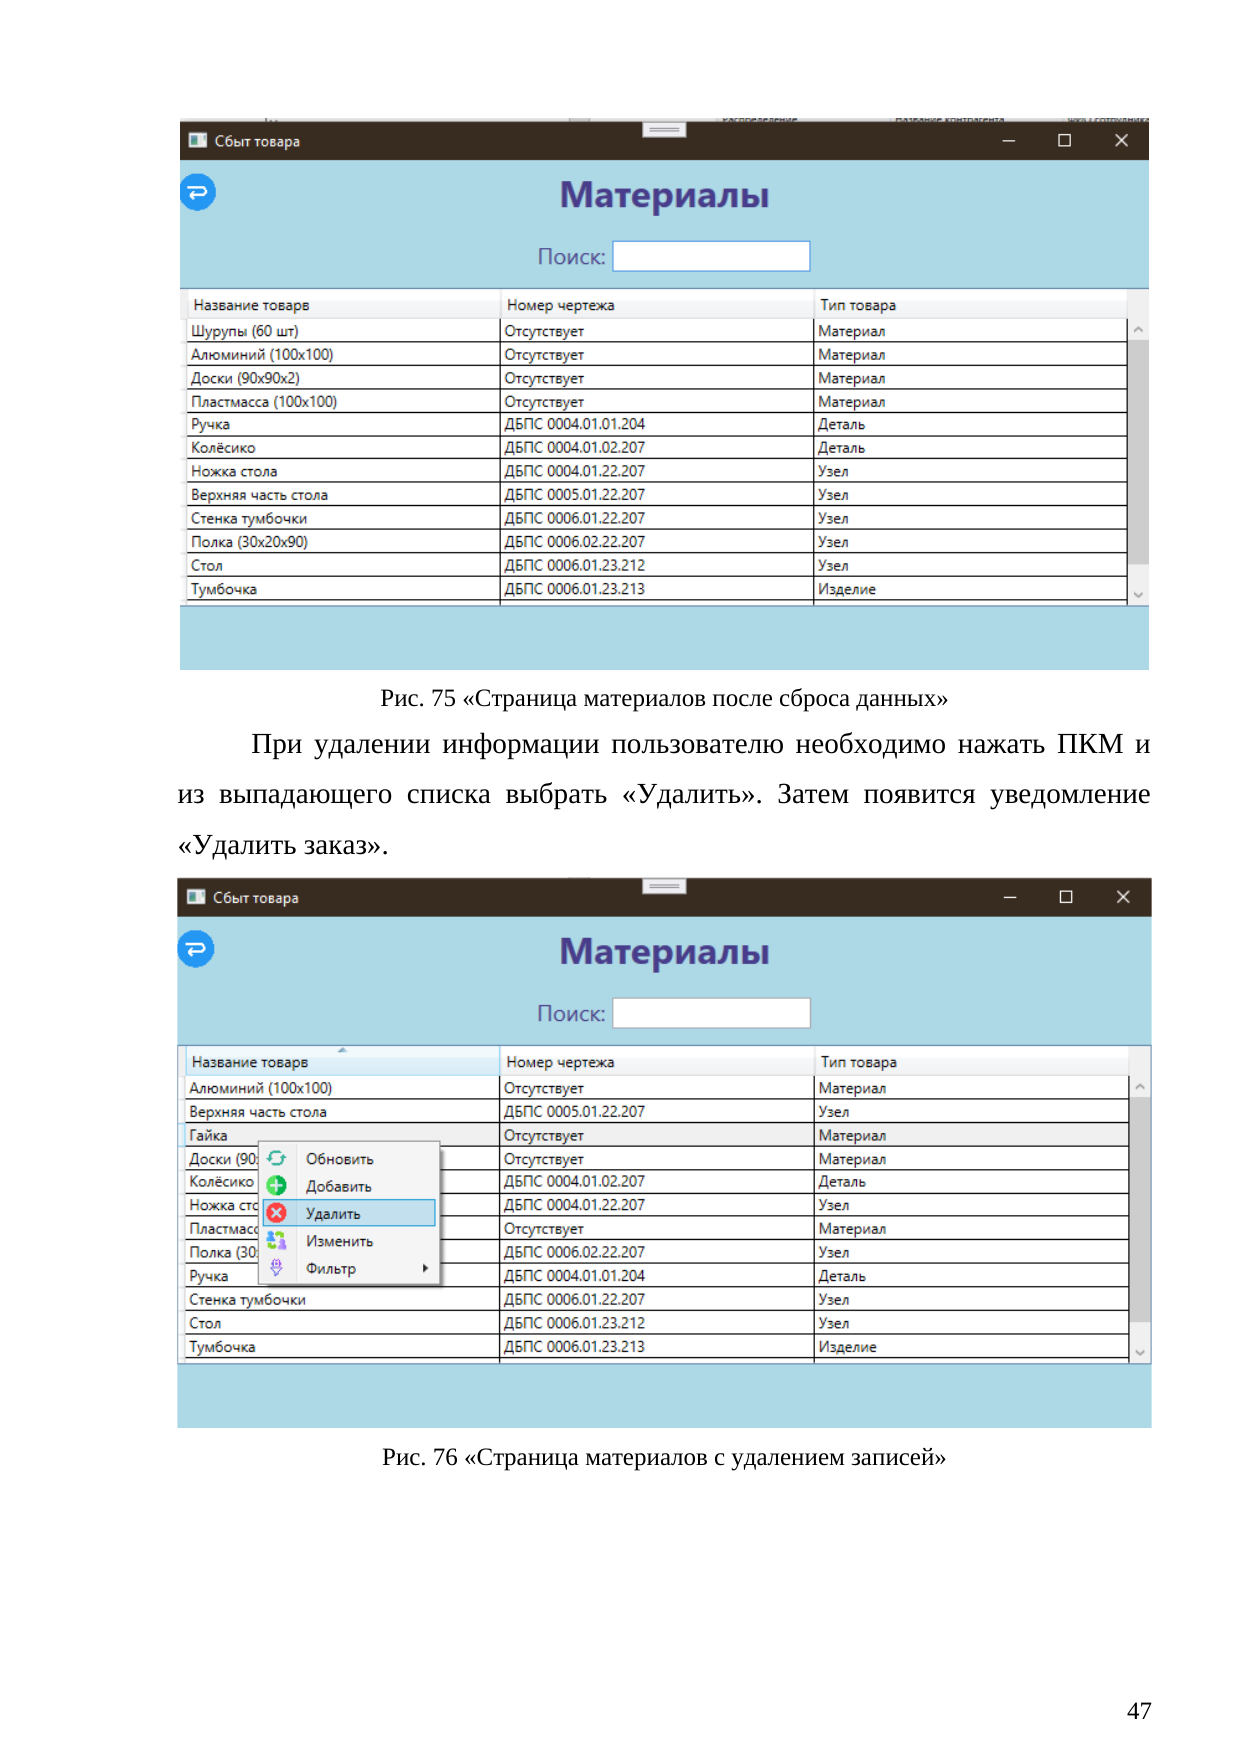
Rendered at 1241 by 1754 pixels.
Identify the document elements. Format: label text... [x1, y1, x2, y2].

text При удалении информации пользователю необходимо нажать ПКМ и из выпадающего списка выбрать «Удалить». Затем появится уведомление «Удалить заказ». [177, 726, 1152, 861]
picture [180, 118, 1149, 670]
text Рис. 75 «Страница материалов после сброса данных» [177, 683, 1152, 712]
text Рис. 76 «Страница материалов с удалением записей» [177, 1442, 1152, 1471]
picture [177, 877, 1152, 1428]
